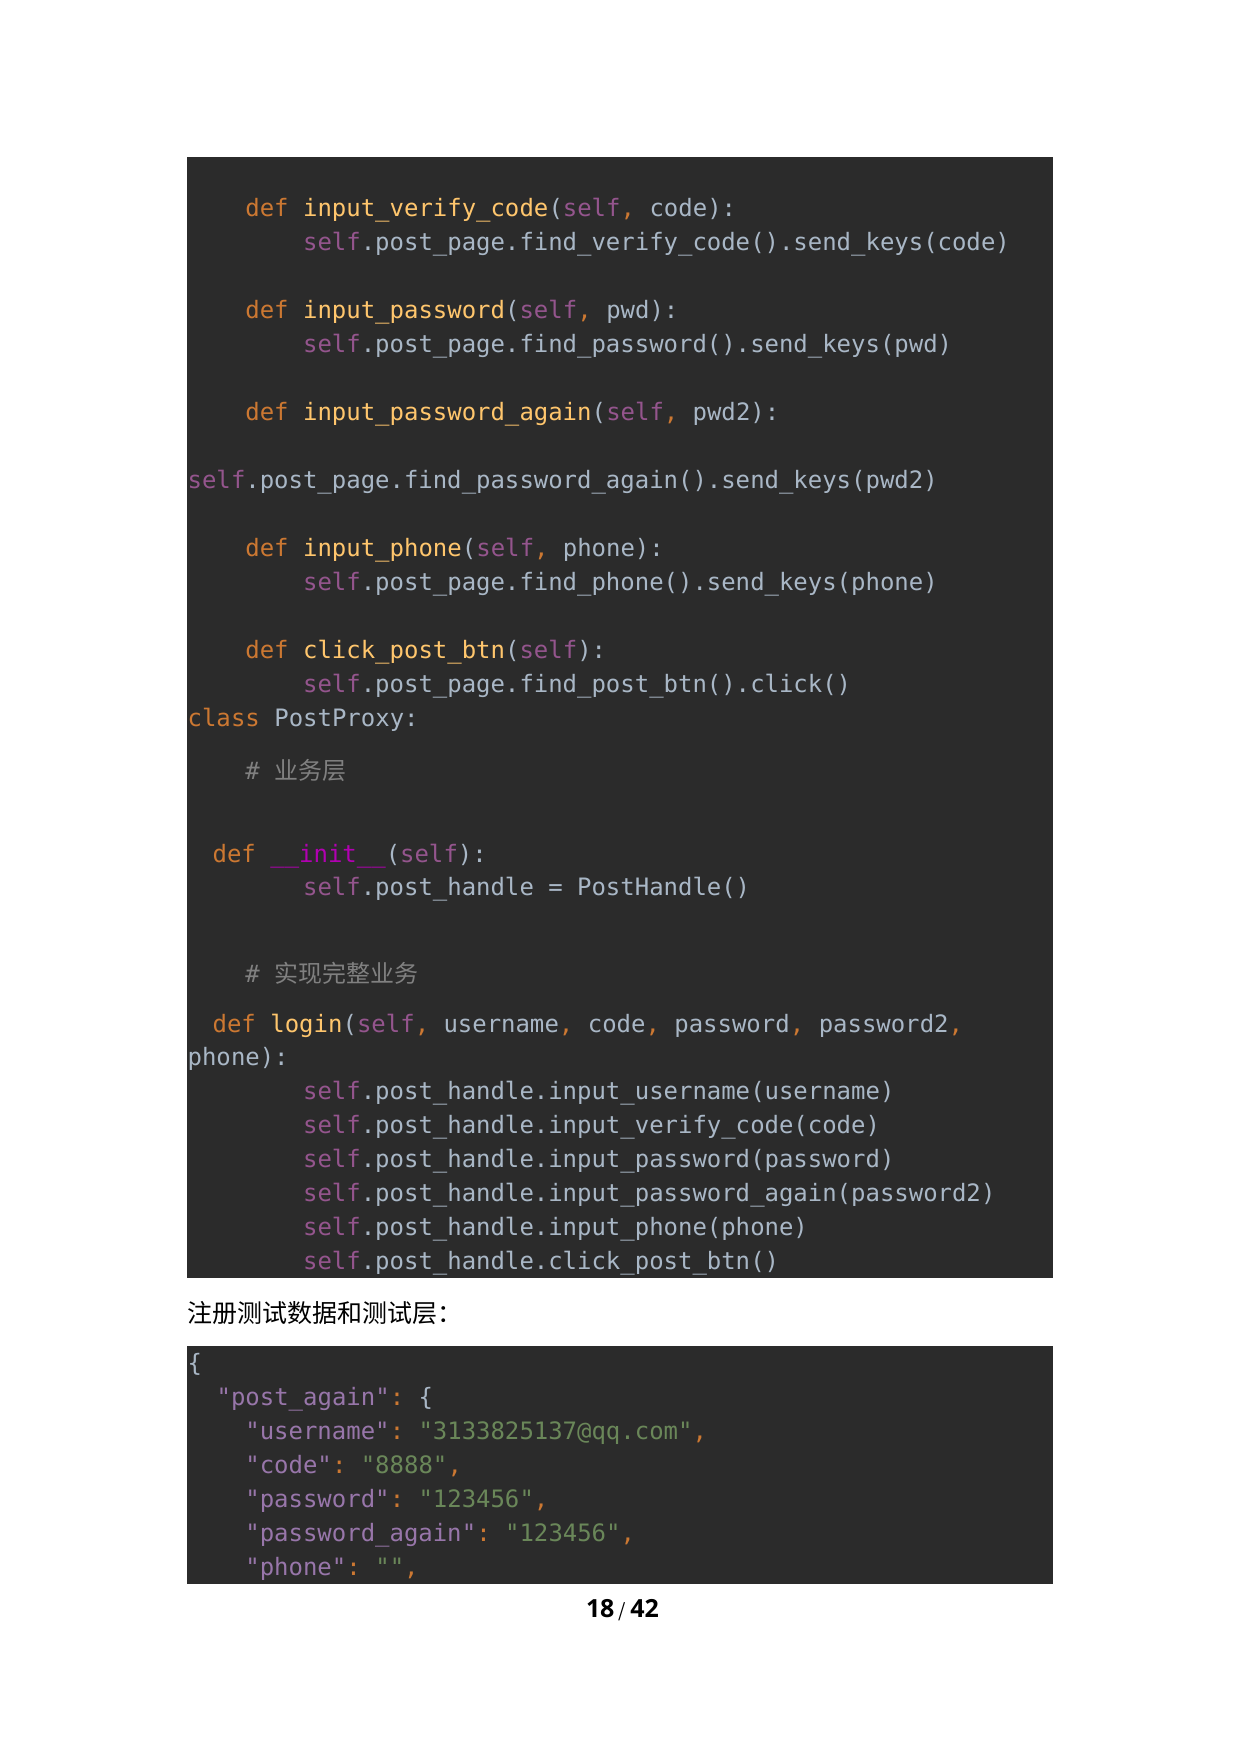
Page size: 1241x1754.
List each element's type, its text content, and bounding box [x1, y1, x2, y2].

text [187, 157, 1053, 701]
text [187, 1346, 1053, 1584]
text class PostProxy: # 业务层 def __init__(self): self.post_handle = PostHandle() # 实现完整业务 def login(self, username, code, password, password2, phone): self.post_handle.input_username(username) self.post_handle.input_verify_code(code) self.post_handle.input_password(password) self.post_handle.input_password_again(password2) self.post_handle.input_phone(phone) self.post_handle.click_post_btn() [187, 701, 1053, 1278]
text 注册测试数据和测试层： [187, 1278, 1053, 1346]
